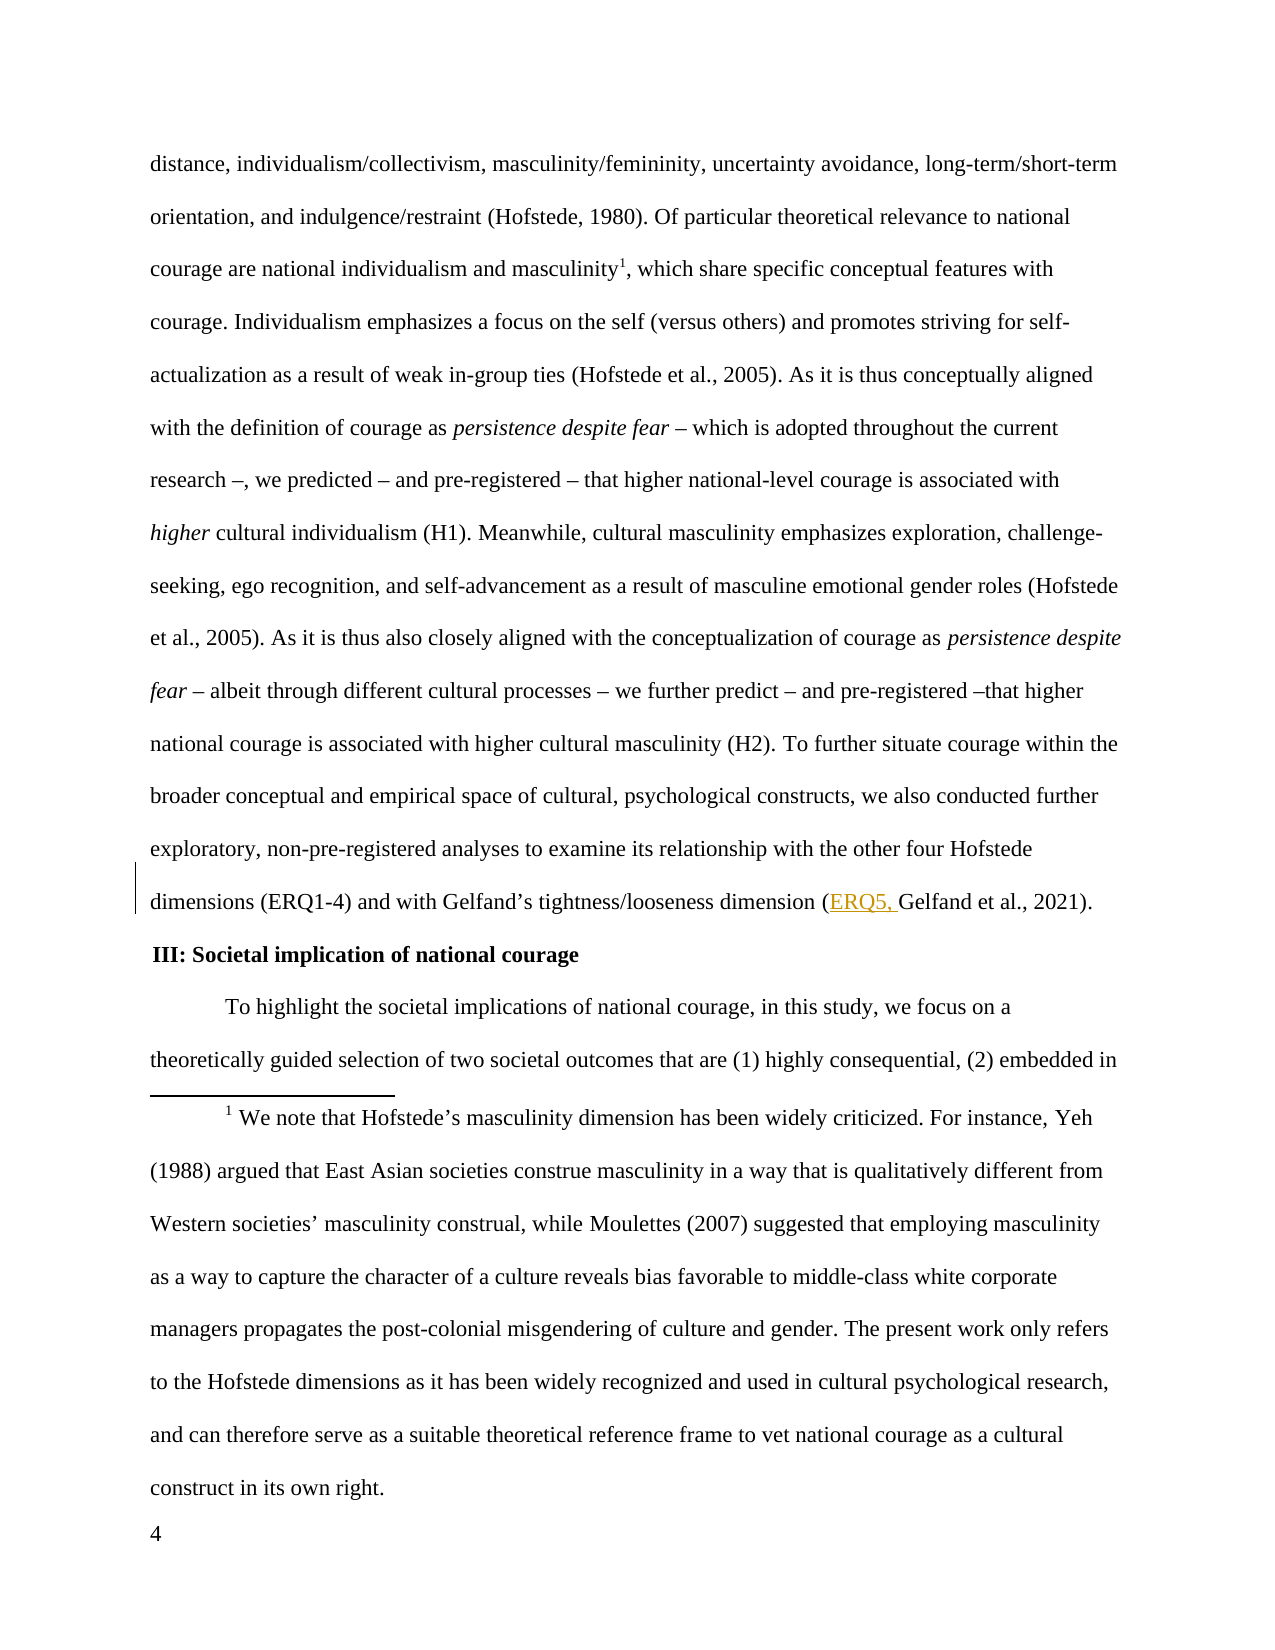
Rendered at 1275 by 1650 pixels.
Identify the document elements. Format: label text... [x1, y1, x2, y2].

text To highlight the societal implications of national courage, in this study, we focus on a theoretically guided selection of two societal outcomes that are (1) highly consequential, (2) embedded in very different societal domains, and (3) indicative of both, the promise and peril of national courage: innovation and terrorism. [150, 993, 1125, 1072]
subtitle III: Societal implication of national courage [152, 941, 1125, 967]
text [150, 150, 1125, 914]
